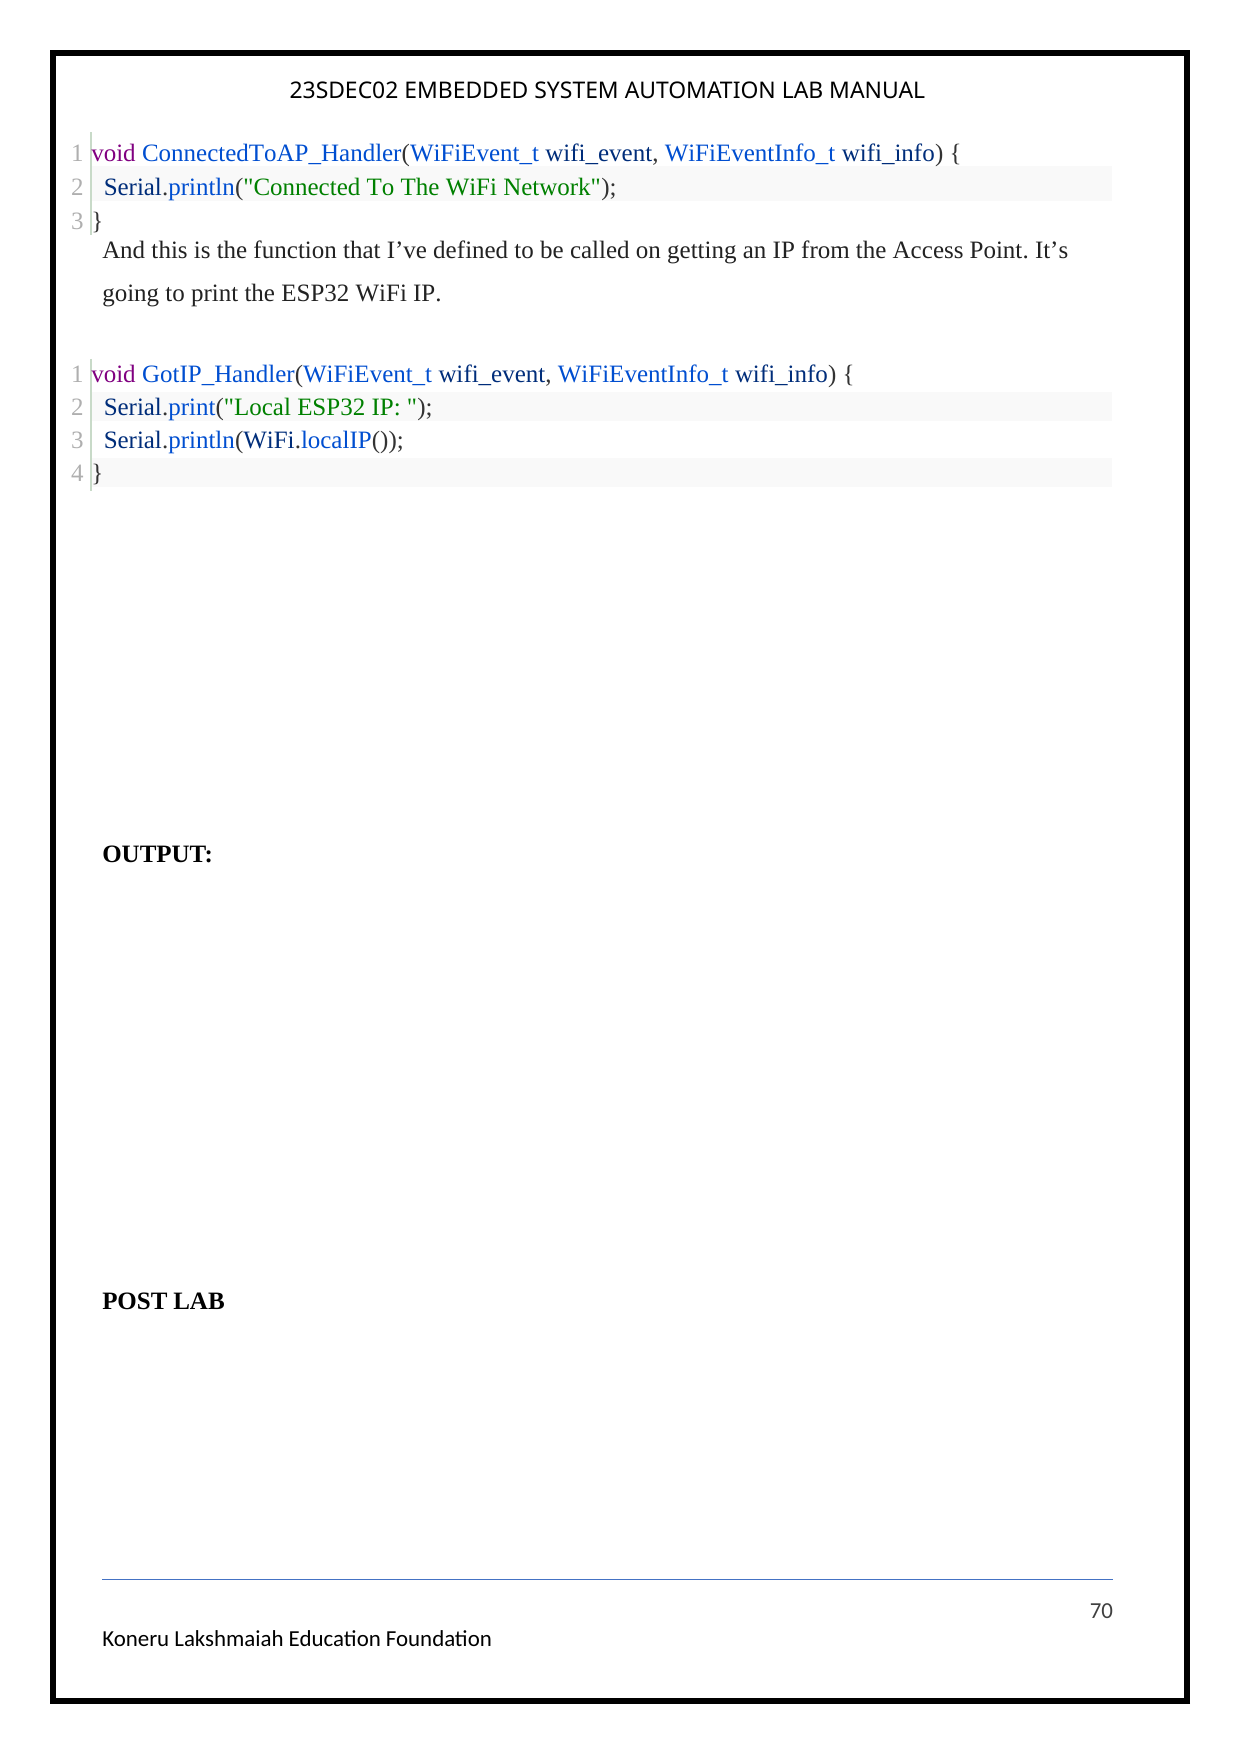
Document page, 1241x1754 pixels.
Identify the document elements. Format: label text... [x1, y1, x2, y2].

text OUTPUT: [102, 839, 1103, 867]
text POST LAB [102, 1286, 1103, 1314]
table_header void GotIP_Handler(WiFiEvent_t wifi_event, WiFiEventInfo_t wifi_info) { Serial.print("Local ESP32 IP: "); Serial.println(WiFi.localIP()); } [92, 359, 1113, 491]
table_header 1 2 3 4 [71, 359, 90, 491]
table_header 1 2 3 [71, 132, 90, 235]
text And this is the function that I’ve defined to be called on getting an IP from the Access Point. It’s going to print the ESP32 WiFi IP. [102, 235, 1113, 307]
table_header void ConnectedToAP_Handler(WiFiEvent_t wifi_event, WiFiEventInfo_t wifi_info) { Serial.println("Connected To The WiFi Network"); } [92, 132, 1113, 235]
